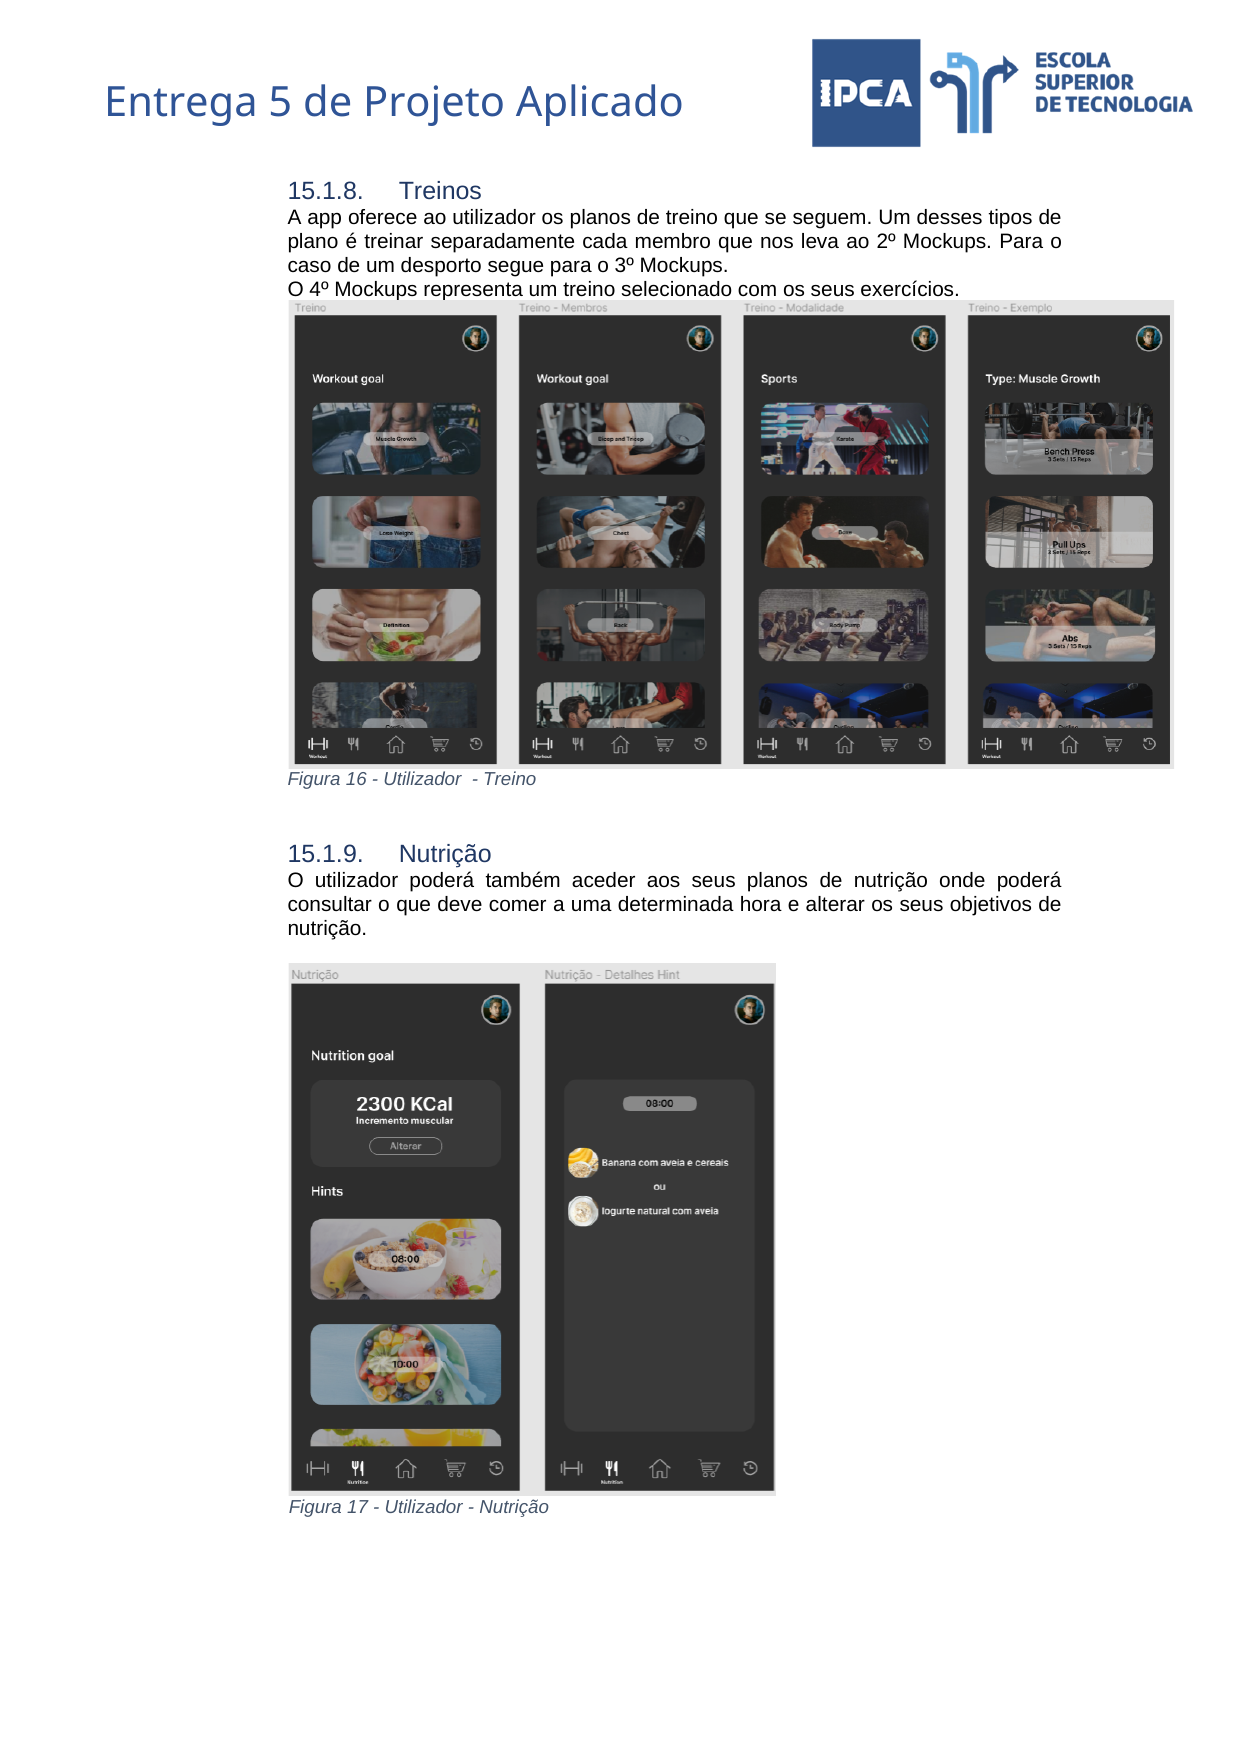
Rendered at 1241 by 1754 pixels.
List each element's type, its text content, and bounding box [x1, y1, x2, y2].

text Figura 16 - Utilizador - Treino [287, 768, 1063, 790]
picture [288, 300, 1175, 769]
picture [288, 963, 776, 1496]
text Figura 17 - Utilizador - Nutrição [288, 1496, 1063, 1517]
text O 4º Mockups representa um treino selecionado com os seus exercícios. [287, 276, 1063, 300]
text O utilizador poderá também aceder aos seus planos de nutrição onde poderá consultar o que deve comer a uma determinada hora e alterar os seus objetivos de nutrição. [287, 867, 1063, 939]
subtitle Nutrição [287, 839, 1063, 867]
text A app oferece ao utilizador os planos de treino que se seguem. Um desses tipos de plano é treinar separadamente cada membro que nos leva ao 2º Mockups. Para o caso de um desporto segue para o 3º Mockups. [287, 204, 1063, 276]
subtitle Treinos [287, 176, 1063, 204]
picture [791, 0, 1213, 251]
